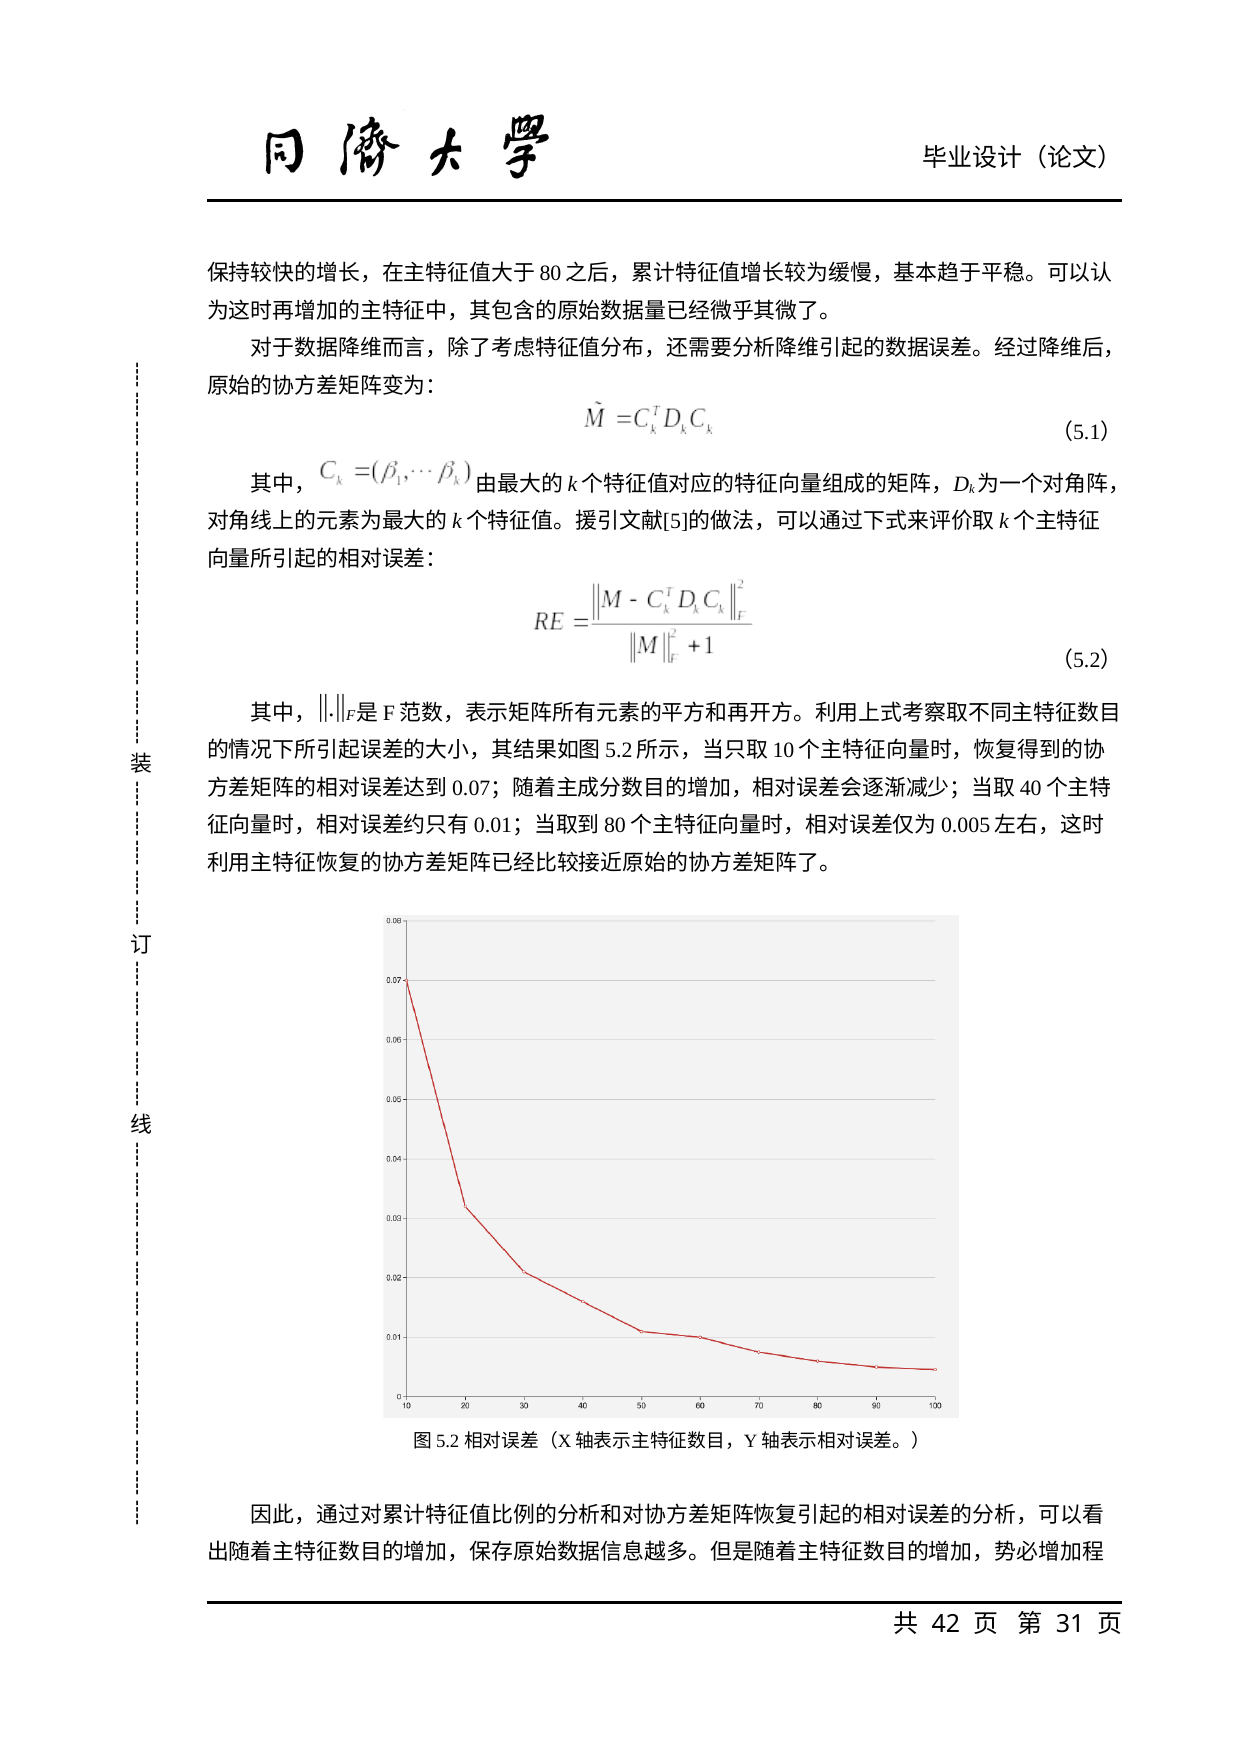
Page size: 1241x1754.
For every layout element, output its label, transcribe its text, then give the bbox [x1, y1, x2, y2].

picture [383, 915, 959, 1418]
picture [244, 106, 567, 185]
text 对于数据降维而言，除了考虑特征值分布，还需要分析降维引起的数据误差。经过降维后，原始的协方差矩阵变为： [207, 326, 1122, 401]
text 其中，由最大的k个特征值对应的特征向量组成的矩阵，Dk为一个对角阵，对角线上的元素为最大的k个特征值。援引文献[5]的做法，可以通过下式来评价取k个主特征向量所引起的相对误差： [207, 461, 1122, 574]
text （5.2） [207, 574, 1122, 674]
text （5.1） [207, 401, 1122, 446]
text 其中，是F范数，表示矩阵所有元素的平方和再开方。利用上式考察取不同主特征数目的情况下所引起误差的大小，其结果如图5.2所示，当只取10个主特征向量时，恢复得到的协方差矩阵的相对误差达到0.07；随着主成分数目的增加，相对误差会逐渐减少；当取40个主特征向量时，相对误差约只有0.01；当取到80个主特征向量时，相对误差仅为0.005左右，这时利用主特征恢复的协方差矩阵已经比较接近原始的协方差矩阵了。 [207, 690, 1122, 877]
text 因此，通过对累计特征值比例的分析和对协方差矩阵恢复引起的相对误差的分析，可以看出随着主特征数目的增加，保存原始数据信息越多。但是随着主特征数目的增加，势必增加程序的计算开销。同时，随着主特征数目增多，智能算法计算出的CNOP未必会更好[5]，我们选取80个主特征进行数值实验。 [207, 1492, 1122, 1567]
